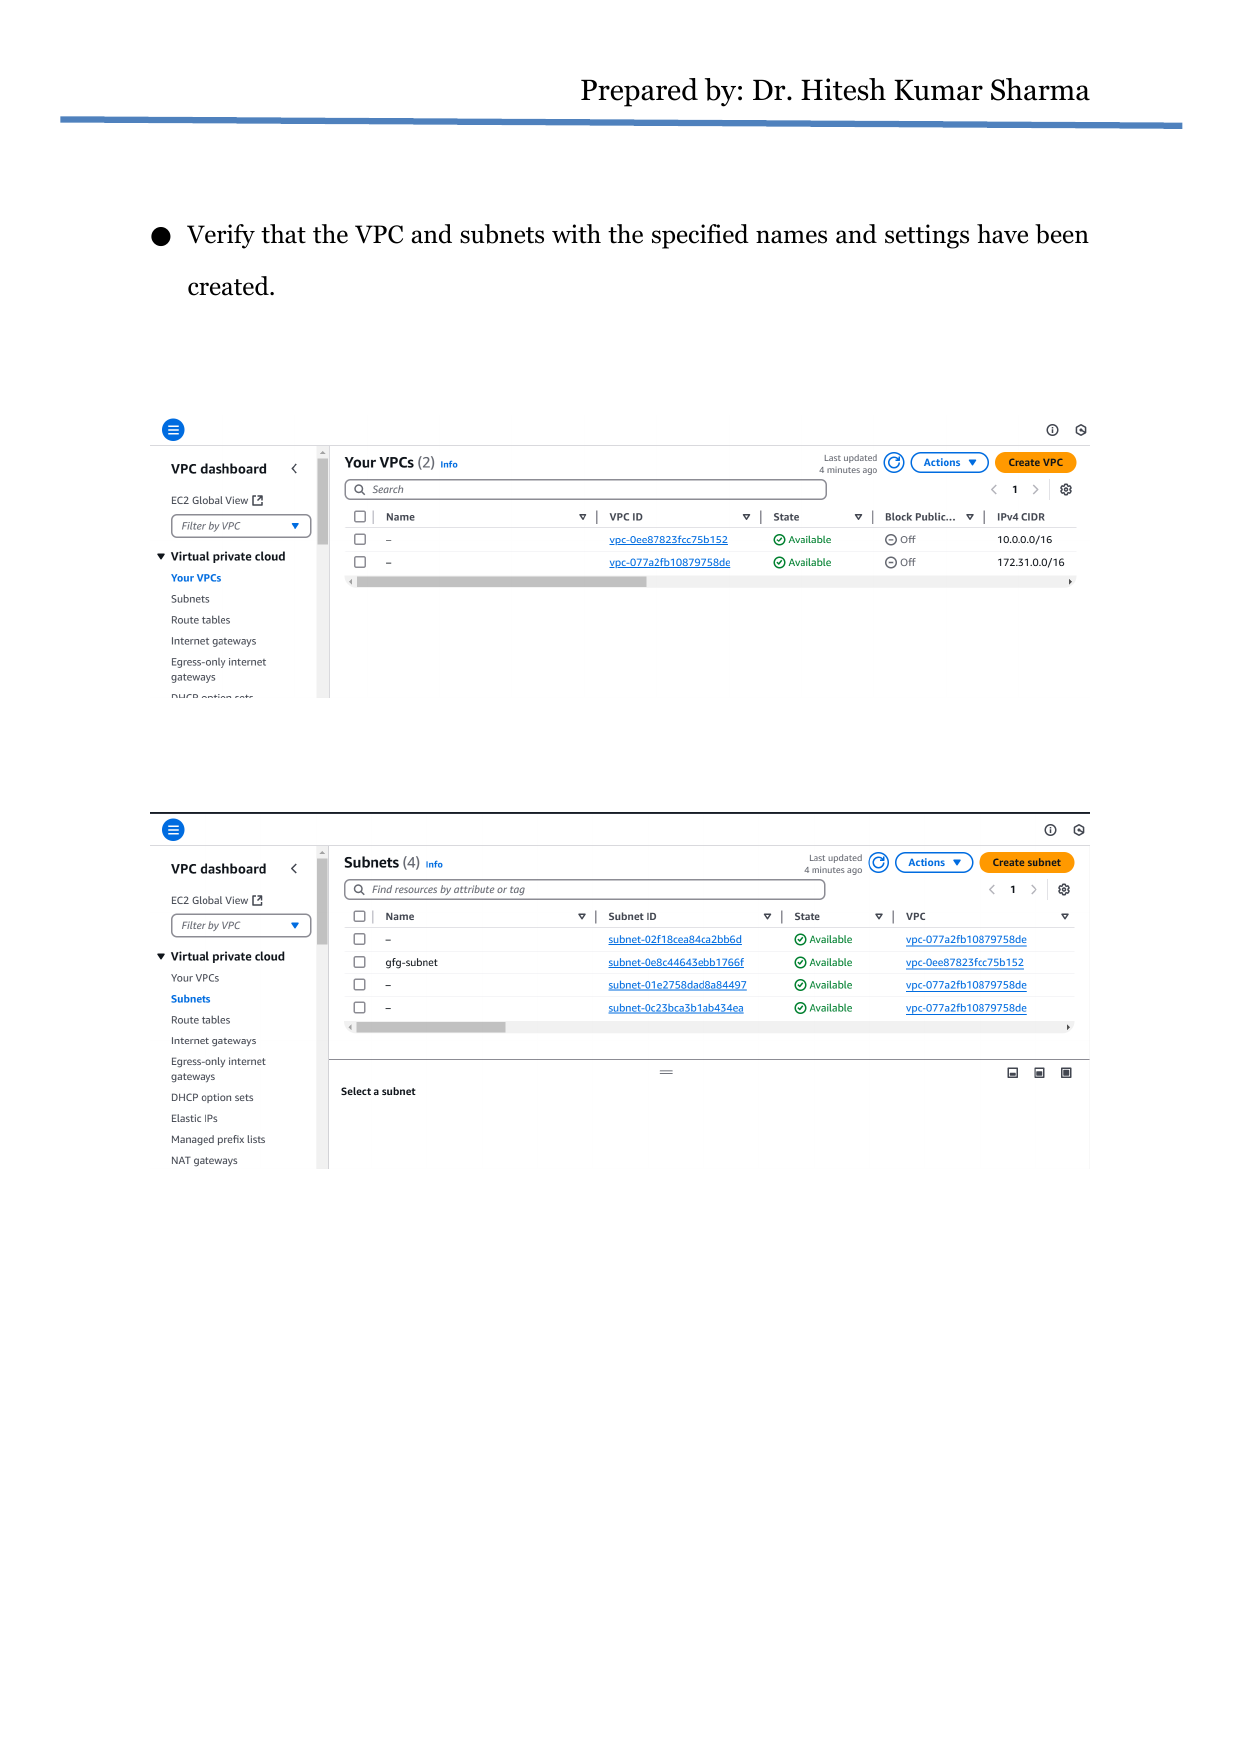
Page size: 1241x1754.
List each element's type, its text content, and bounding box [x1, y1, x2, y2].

picture [150, 415, 1090, 698]
picture [150, 812, 1090, 1169]
list Verify that the VPC and subnets with the specified names and settings have been created. [150, 207, 1090, 301]
